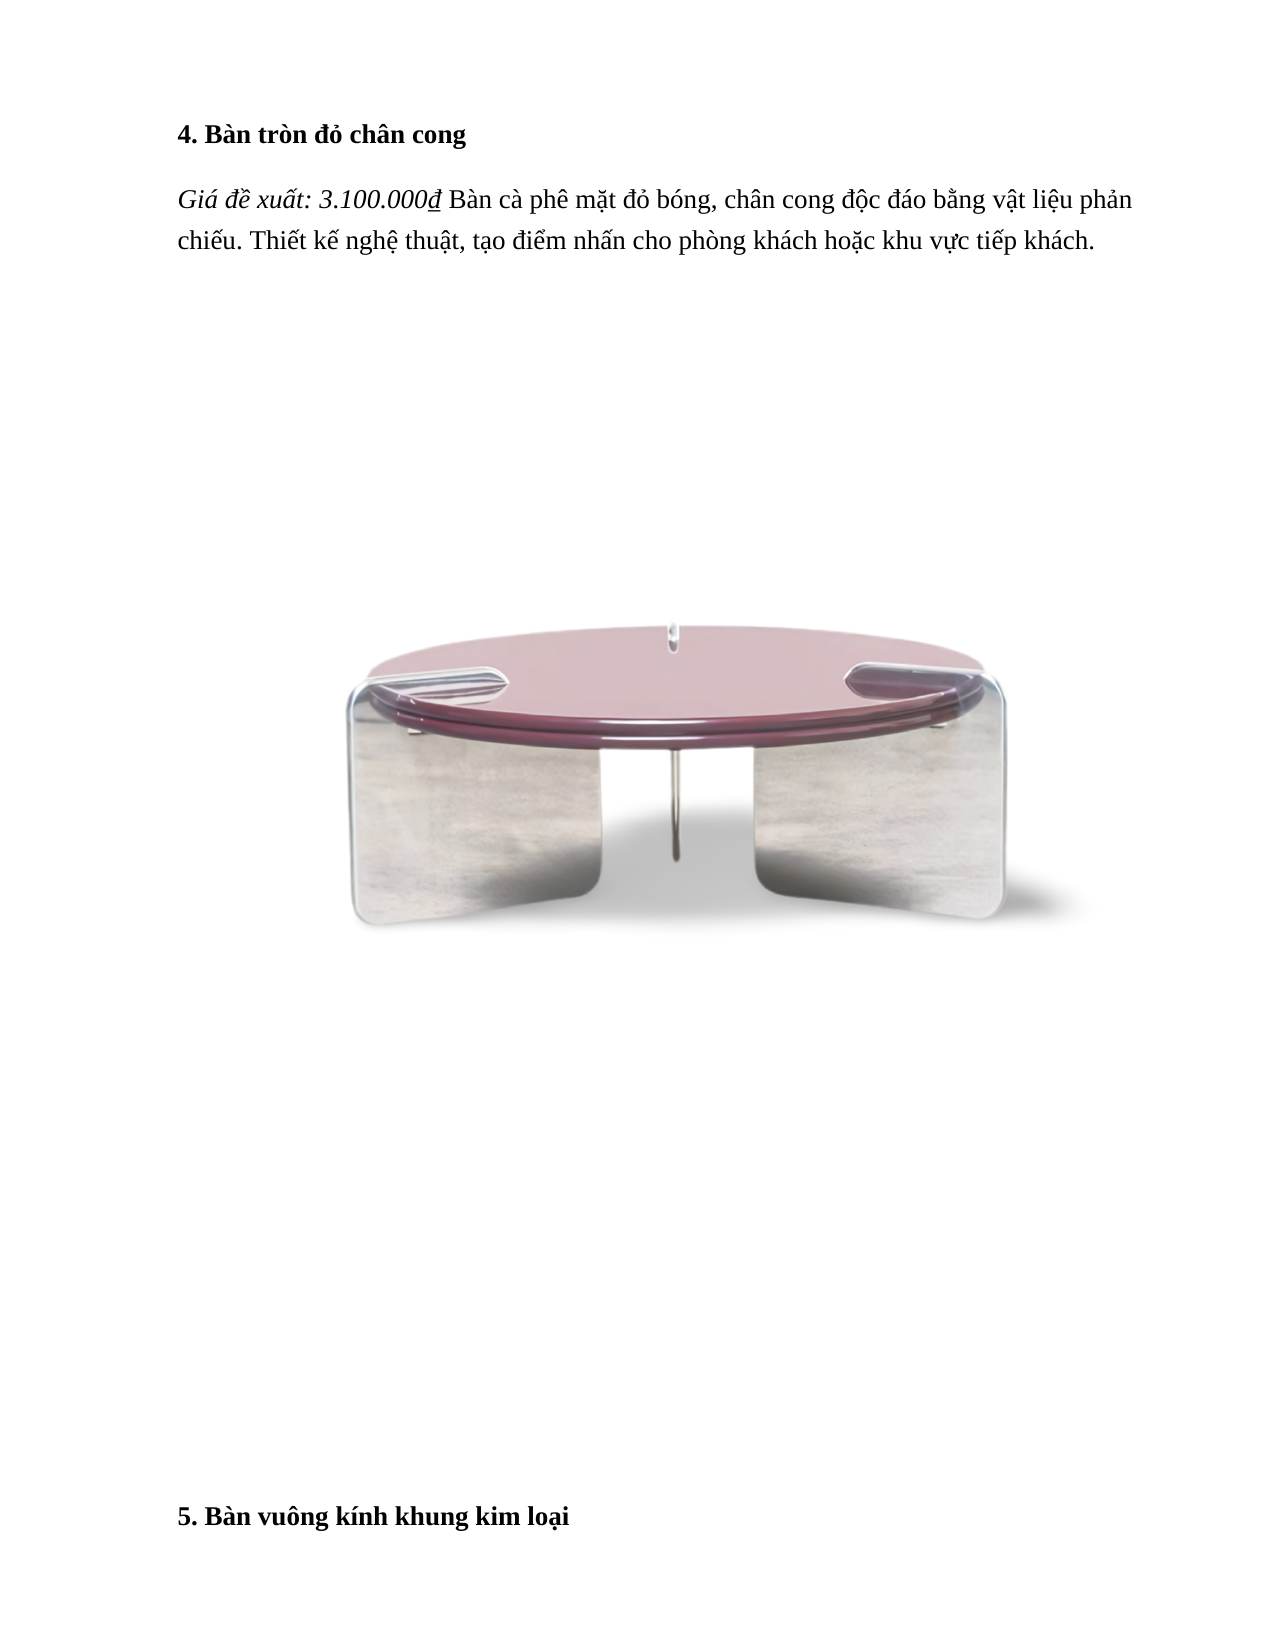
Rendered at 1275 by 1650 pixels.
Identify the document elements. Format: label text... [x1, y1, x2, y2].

text 4. Bàn tròn đỏ chân cong [177, 118, 1157, 149]
text Giá đề xuất: 3.100.000₫ Bàn cà phê mặt đỏ bóng, chân cong độc đáo bằng vật liệu phản chiếu. Thiết kế nghệ thuật, tạo điểm nhấn cho phòng khách hoặc khu vực tiếp khách. [177, 183, 1157, 255]
text 5. Bàn vuông kính khung kim loại [177, 1499, 1157, 1531]
picture [177, 289, 1157, 1269]
